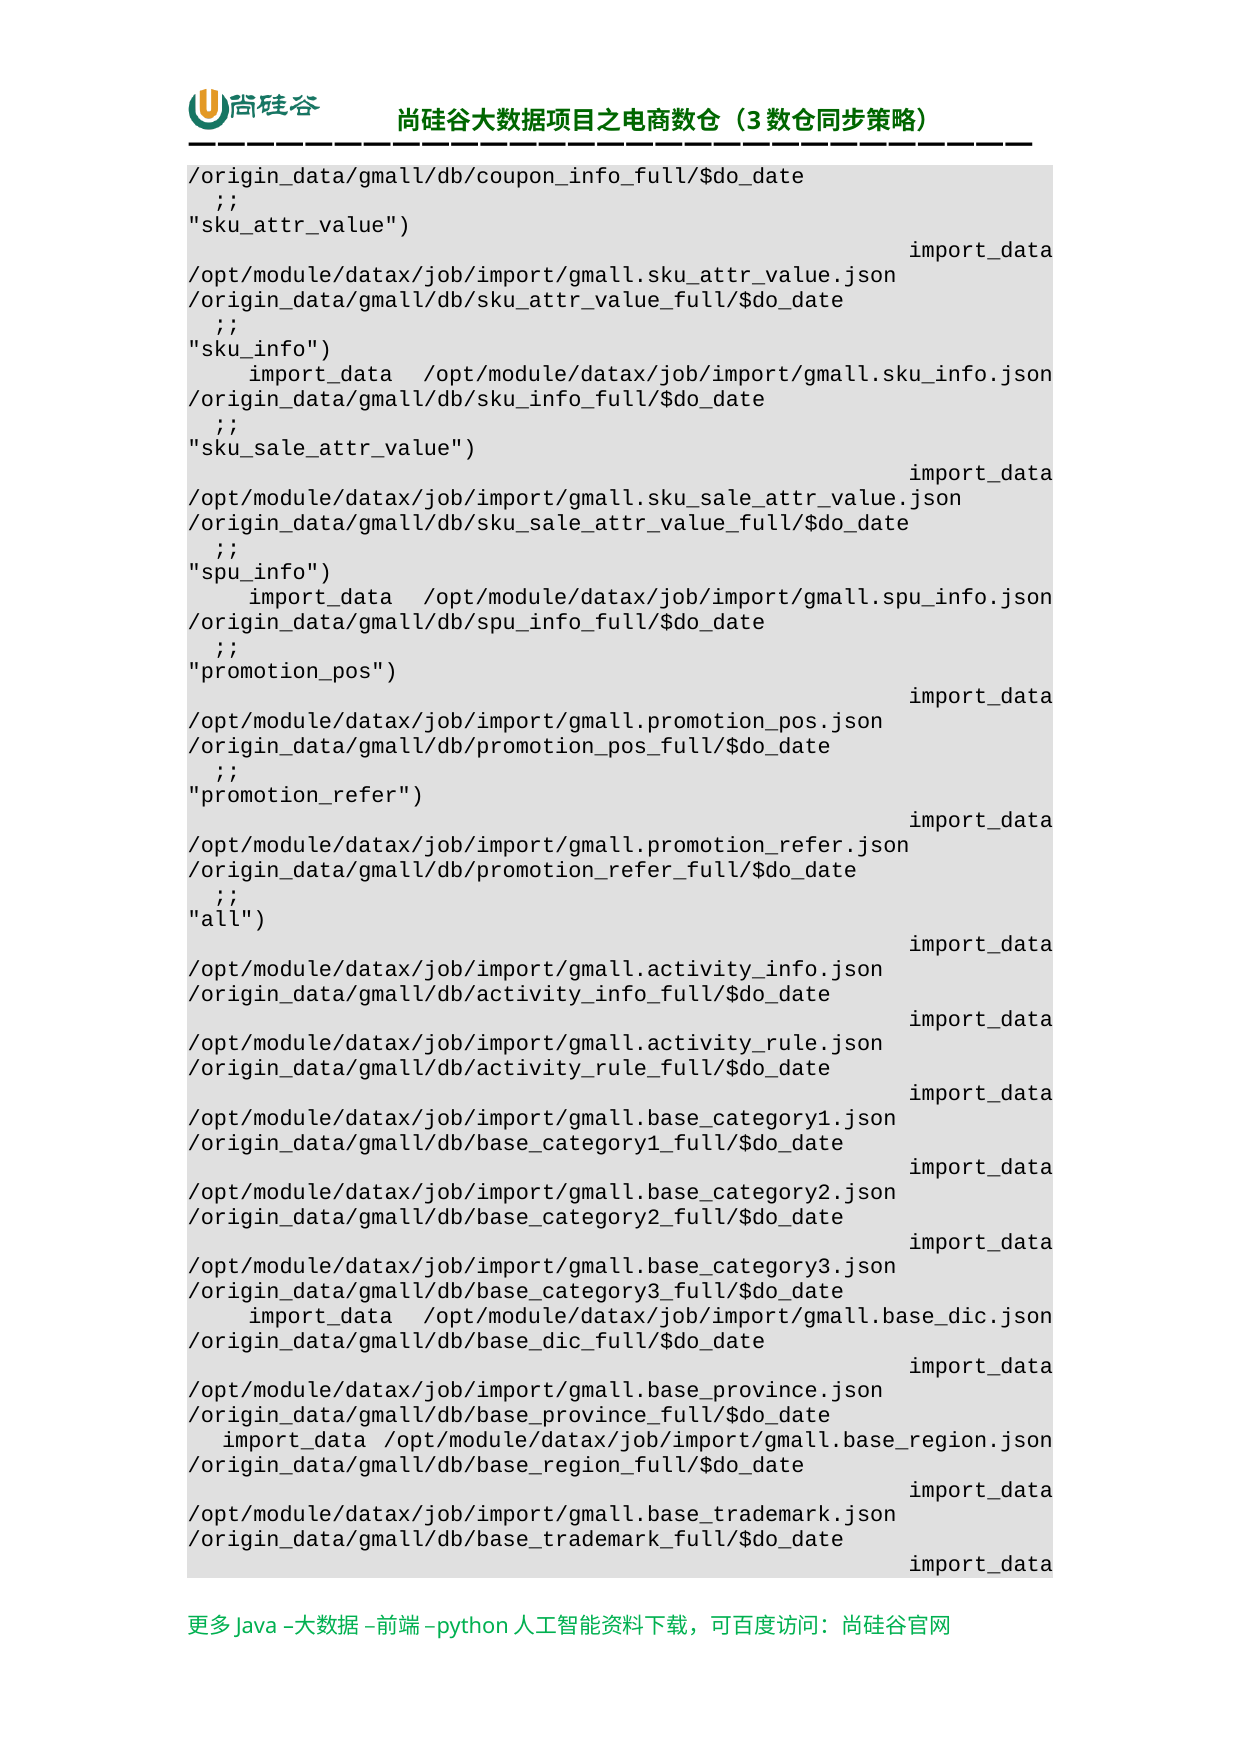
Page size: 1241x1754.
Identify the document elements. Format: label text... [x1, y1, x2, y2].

text ;; [187, 760, 1053, 784]
text import_data /opt/module/datax/job/import/gmall.base_category3.json /origin_data/gmall/db/base_category3_full/$do_date [187, 1231, 1053, 1305]
text ;; [187, 884, 1053, 908]
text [187, 1553, 1053, 1578]
text "all") [187, 908, 1053, 933]
text import_data /opt/module/datax/job/import/gmall.activity_rule.json /origin_data/gmall/db/activity_rule_full/$do_date [187, 1008, 1053, 1082]
text import_data /opt/module/datax/job/import/gmall.sku_sale_attr_value.json /origin_data/gmall/db/sku_sale_attr_value_full/$do_date [187, 462, 1053, 537]
text import_data /opt/module/datax/job/import/gmall.base_province.json /origin_data/gmall/db/base_province_full/$do_date [187, 1355, 1053, 1429]
text import_data /opt/module/datax/job/import/gmall.spu_info.json /origin_data/gmall/db/spu_info_full/$do_date [187, 586, 1053, 636]
text ;; [187, 537, 1053, 561]
text import_data /opt/module/datax/job/import/gmall.sku_info.json /origin_data/gmall/db/sku_info_full/$do_date [187, 363, 1053, 413]
text import_data /opt/module/datax/job/import/gmall.base_trademark.json /origin_data/gmall/db/base_trademark_full/$do_date [187, 1479, 1053, 1553]
text import_data /opt/module/datax/job/import/gmall.promotion_refer.json /origin_data/gmall/db/promotion_refer_full/$do_date [187, 809, 1053, 884]
text "spu_info") [187, 561, 1053, 586]
text import_data /opt/module/datax/job/import/gmall.sku_attr_value.json /origin_data/gmall/db/sku_attr_value_full/$do_date [187, 239, 1053, 313]
text import_data /opt/module/datax/job/import/gmall.activity_info.json /origin_data/gmall/db/activity_info_full/$do_date [187, 933, 1053, 1008]
text import_data /opt/module/datax/job/import/gmall.base_dic.json /origin_data/gmall/db/base_dic_full/$do_date [187, 1305, 1053, 1355]
text import_data /opt/module/datax/job/import/gmall.base_category1.json /origin_data/gmall/db/base_category1_full/$do_date [187, 1082, 1053, 1156]
text ;; [187, 313, 1053, 338]
text "sku_sale_attr_value") [187, 437, 1053, 462]
text "promotion_refer") [187, 784, 1053, 809]
text "promotion_pos") [187, 661, 1053, 685]
text ;; [187, 413, 1053, 437]
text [187, 165, 1053, 189]
text import_data /opt/module/datax/job/import/gmall.base_region.json /origin_data/gmall/db/base_region_full/$do_date [187, 1429, 1053, 1479]
text ;; [187, 636, 1053, 661]
text "sku_attr_value") [187, 214, 1053, 239]
picture [187, 88, 320, 130]
text "sku_info") [187, 338, 1053, 363]
text import_data /opt/module/datax/job/import/gmall.base_category2.json /origin_data/gmall/db/base_category2_full/$do_date [187, 1156, 1053, 1231]
text ;; [187, 189, 1053, 214]
text import_data /opt/module/datax/job/import/gmall.promotion_pos.json /origin_data/gmall/db/promotion_pos_full/$do_date [187, 685, 1053, 760]
